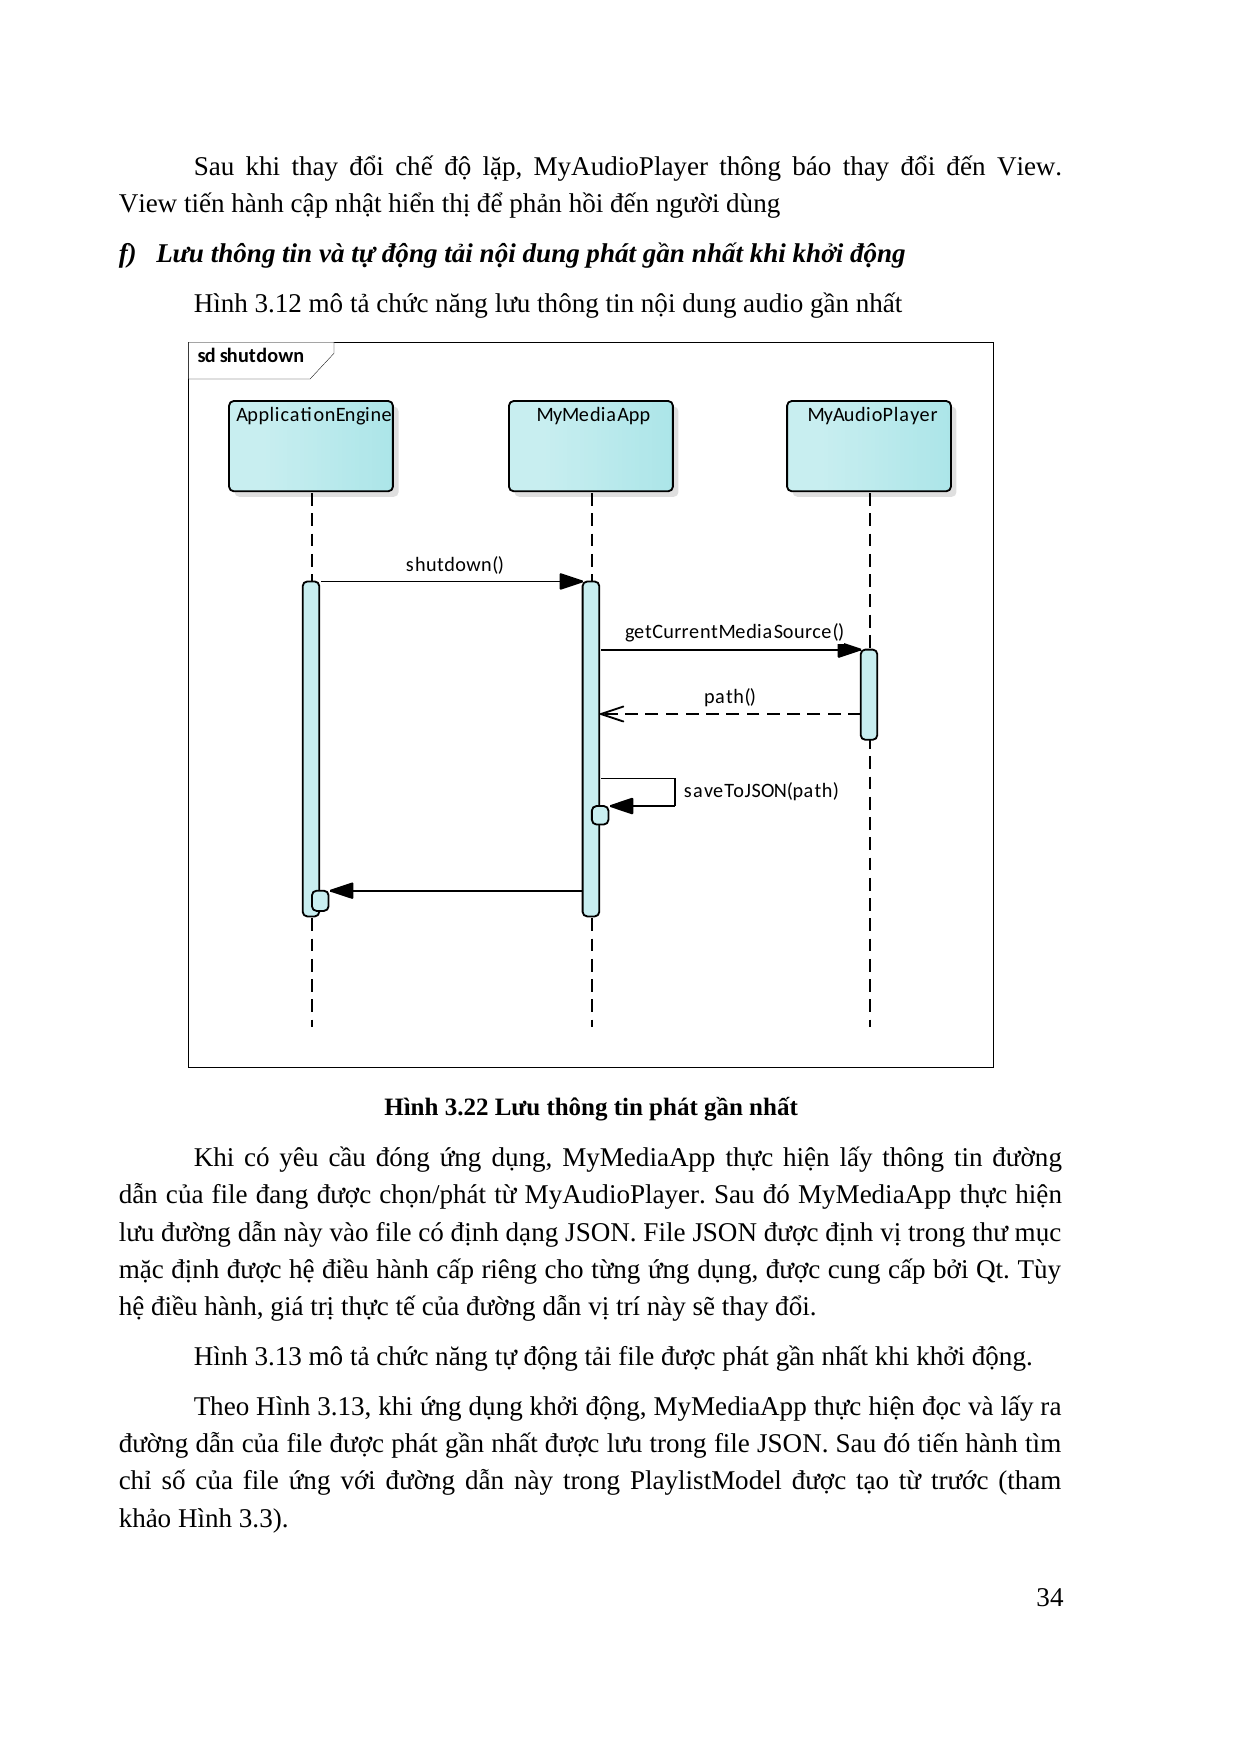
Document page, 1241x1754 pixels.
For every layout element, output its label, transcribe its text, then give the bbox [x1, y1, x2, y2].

list Lưu thông tin và tự động tải nội dung phát gần nhất khi khởi động [118, 237, 1063, 268]
text Theo Hình 3.13, khi ứng dụng khởi động, MyMediaApp thực hiện đọc và lấy ra đường dẫn của file được phát gần nhất được lưu trong file JSON. Sau đó tiến hành tìm chỉ số của file ứng với đường dẫn này trong PlaylistModel được tạo từ trước (tham khảo Hình 3.3). [118, 1390, 1063, 1533]
text Khi có yêu cầu đóng ứng dụng, MyMediaApp thực hiện lấy thông tin đường dẫn của file đang được chọn/phát từ MyAudioPlayer. Sau đó MyMediaApp thực hiện lưu đường dẫn này vào file có định dạng JSON. File JSON được định vị trong thư mục mặc định được hệ điều hành cấp riêng cho từng ứng dụng, được cung cấp bởi Qt. Tùy hệ điều hành, giá trị thực tế của đường dẫn vị trí này sẽ thay đổi. [118, 1141, 1063, 1321]
text Hình 3.13 mô tả chức năng tự động tải file được phát gần nhất khi khởi động. [118, 1340, 1063, 1371]
text Sau khi thay đổi chế độ lặp, MyAudioPlayer thông báo thay đổi đến View. View tiến hành cập nhật hiển thị để phản hồi đến người dùng [118, 150, 1063, 218]
text Hình 3.12 mô tả chức năng lưu thông tin nội dung audio gần nhất [193, 287, 1063, 318]
